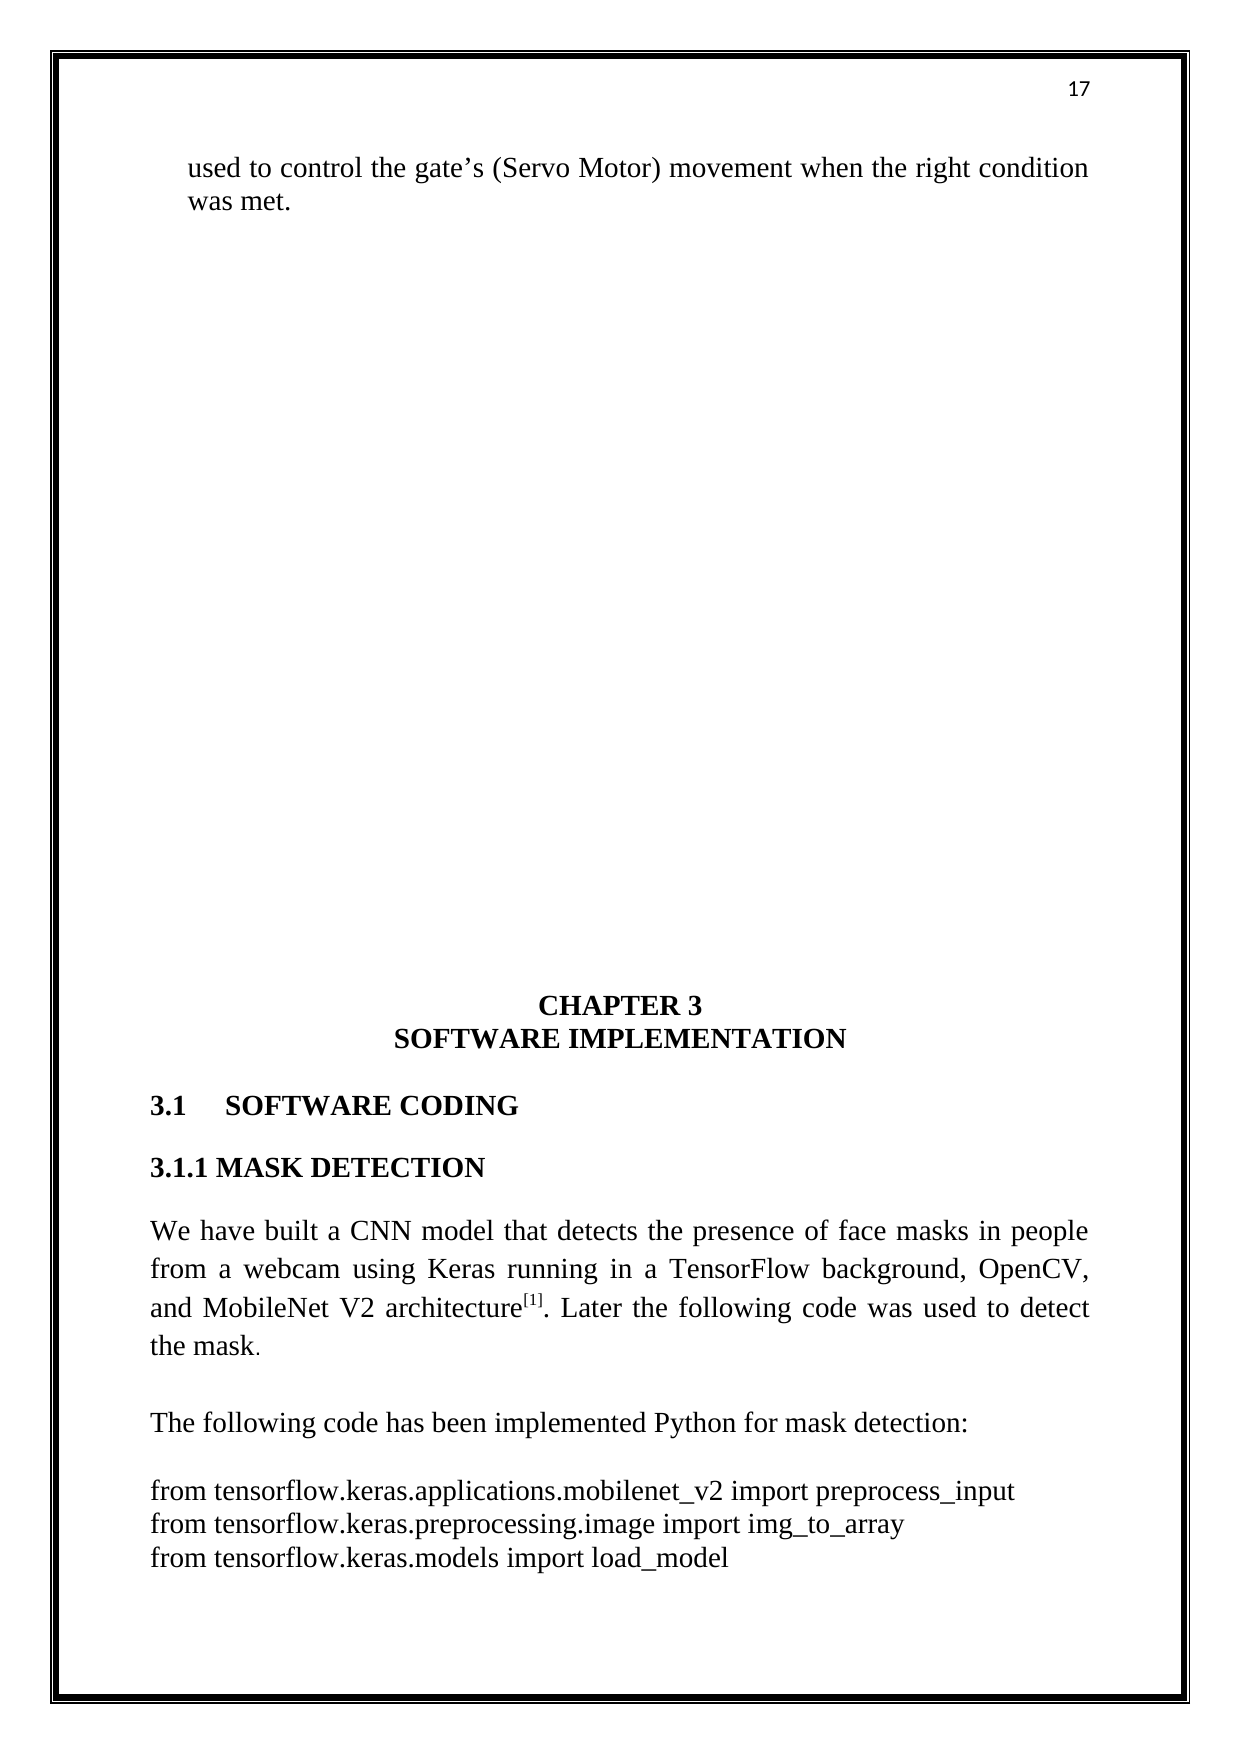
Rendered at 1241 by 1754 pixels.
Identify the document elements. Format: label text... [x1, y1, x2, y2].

text We have built a CNN model that detects the presence of face masks in people from a webcam using Keras running in a TensorFlow background, OpenCV, and MobileNet V2 architecture[1]. Later the following code was used to detect the mask. [150, 1213, 1090, 1362]
text CHAPTER 3 [150, 988, 1090, 1021]
text SOFTWARE IMPLEMENTATION [150, 1021, 1090, 1055]
text from tensorflow.keras.models import load_model [150, 1540, 1090, 1573]
text 3.1.1 MASK DETECTION [150, 1151, 1090, 1184]
text from tensorflow.keras.preprocessing.image import img_to_array [150, 1506, 1090, 1540]
text 3.1 SOFTWARE CODING [150, 1088, 1090, 1122]
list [150, 150, 1090, 217]
text from tensorflow.keras.applications.mobilenet_v2 import preprocess_input [150, 1473, 1090, 1506]
text The following code has been implemented Python for mask detection: [150, 1406, 1090, 1439]
